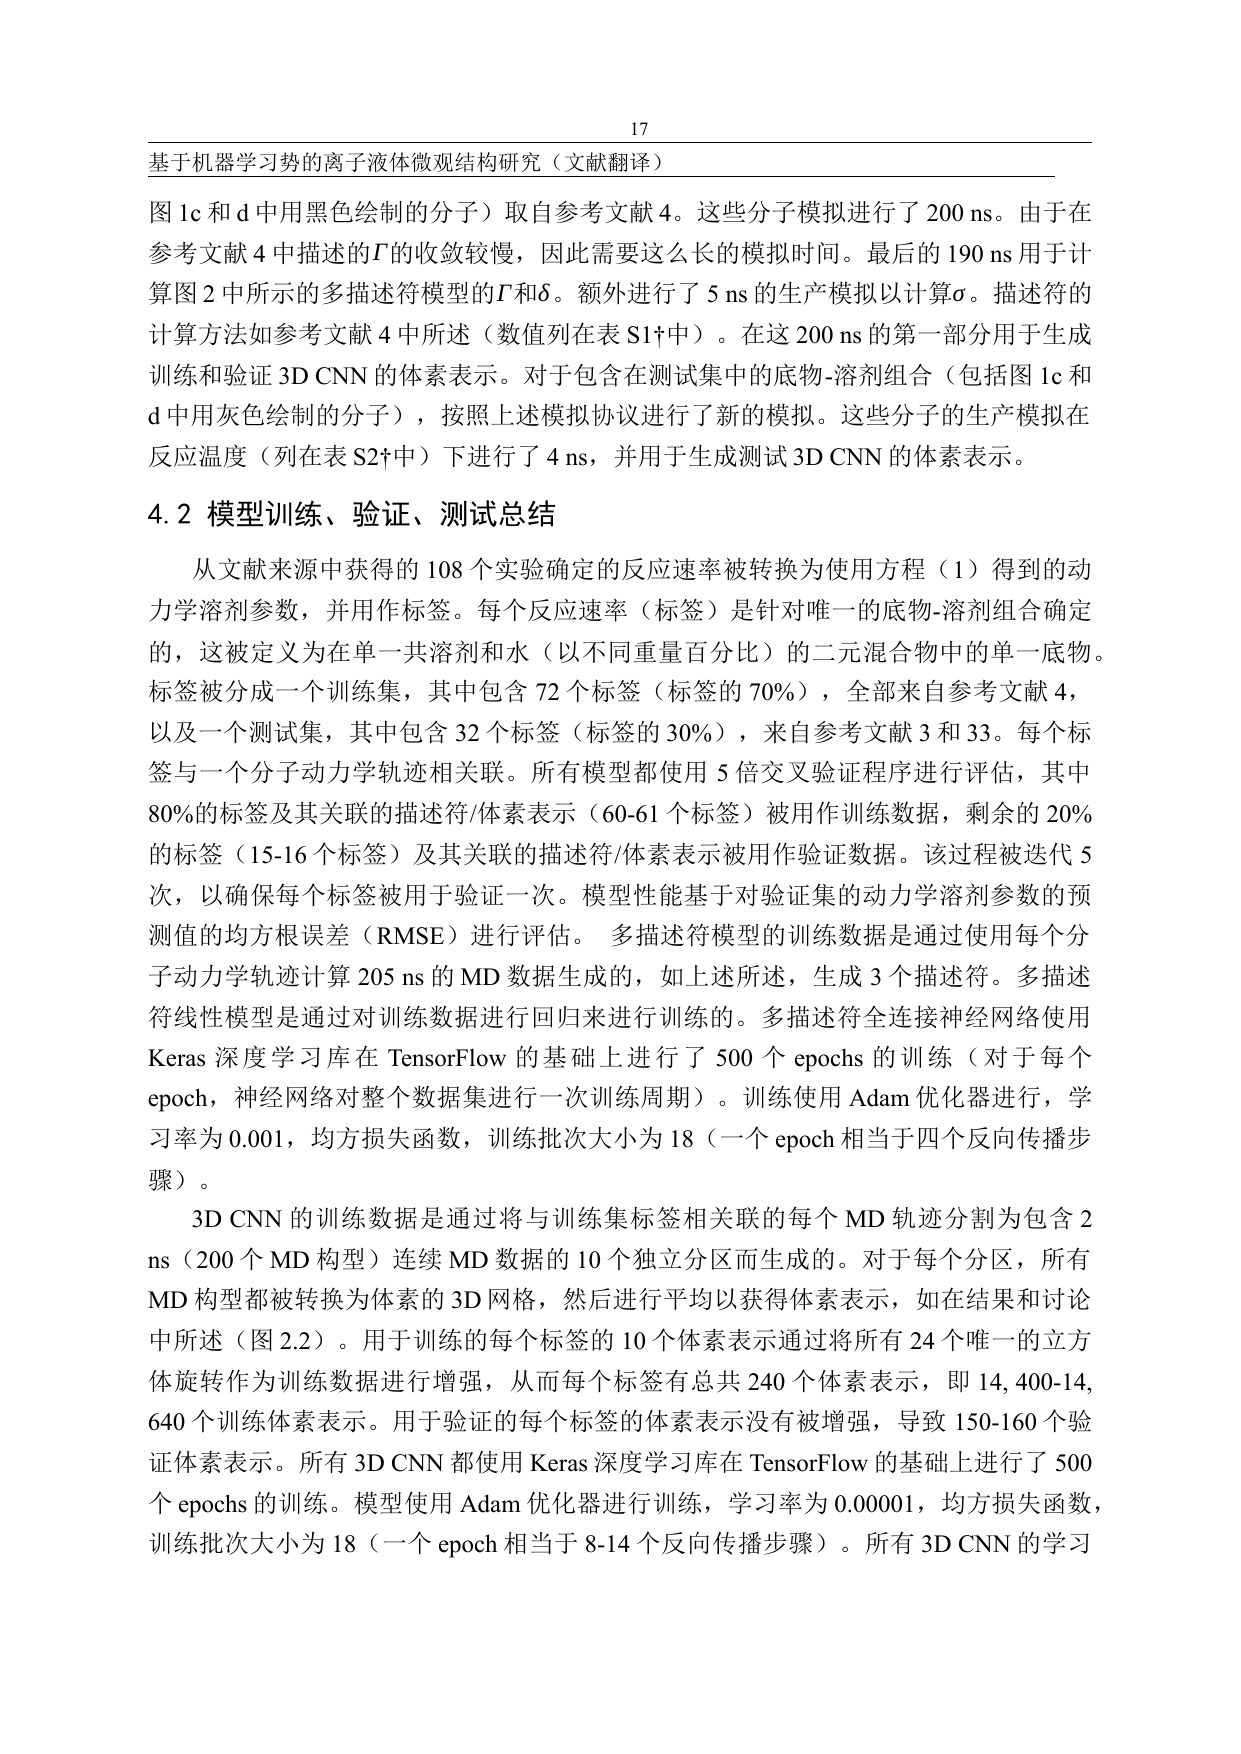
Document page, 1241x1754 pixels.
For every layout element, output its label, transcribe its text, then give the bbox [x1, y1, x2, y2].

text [148, 196, 1092, 472]
list 4.2 模型训练、验证、测试总结 [148, 479, 1092, 544]
text 从文献来源中获得的108个实验确定的反应速率被转换为使用方程（1）得到的动力学溶剂参数，并用作标签。每个反应速率（标签）是针对唯一的底物-溶剂组合确定的，这被定义为在单一共溶剂和水（以不同重量百分比）的二元混合物中的单一底物。标签被分成一个训练集，其中包含72个标签（标签的70%），全部来自参考文献4，以及一个测试集，其中包含32个标签（标签的30%），来自参考文献3和33。每个标签与一个分子动力学轨迹相关联。所有模型都使用5倍交叉验证程序进行评估，其中80%的标签及其关联的描述符/体素表示（60-61个标签）被用作训练数据，剩余的20%的标签（15-16个标签）及其关联的描述符/体素表示被用作验证数据。该过程被迭代5次，以确保每个标签被用于验证一次。模型性能基于对验证集的动力学溶剂参数的预测值的均方根误差（RMSE）进行评估。 多描述符模型的训练数据是通过使用每个分子动力学轨迹计算205 ns的MD数据生成的，如上述所述，生成3个描述符。多描述符线性模型是通过对训练数据进行回归来进行训练的。多描述符全连接神经网络使用Keras深度学习库在TensorFlow的基础上进行了500个epochs的训练（对于每个epoch，神经网络对整个数据集进行一次训练周期）。训练使用Adam优化器进行，学习率为0.001，均方损失函数，训练批次大小为18（一个epoch相当于四个反向传播步骤）。 [148, 553, 1092, 1194]
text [148, 1202, 1092, 1559]
